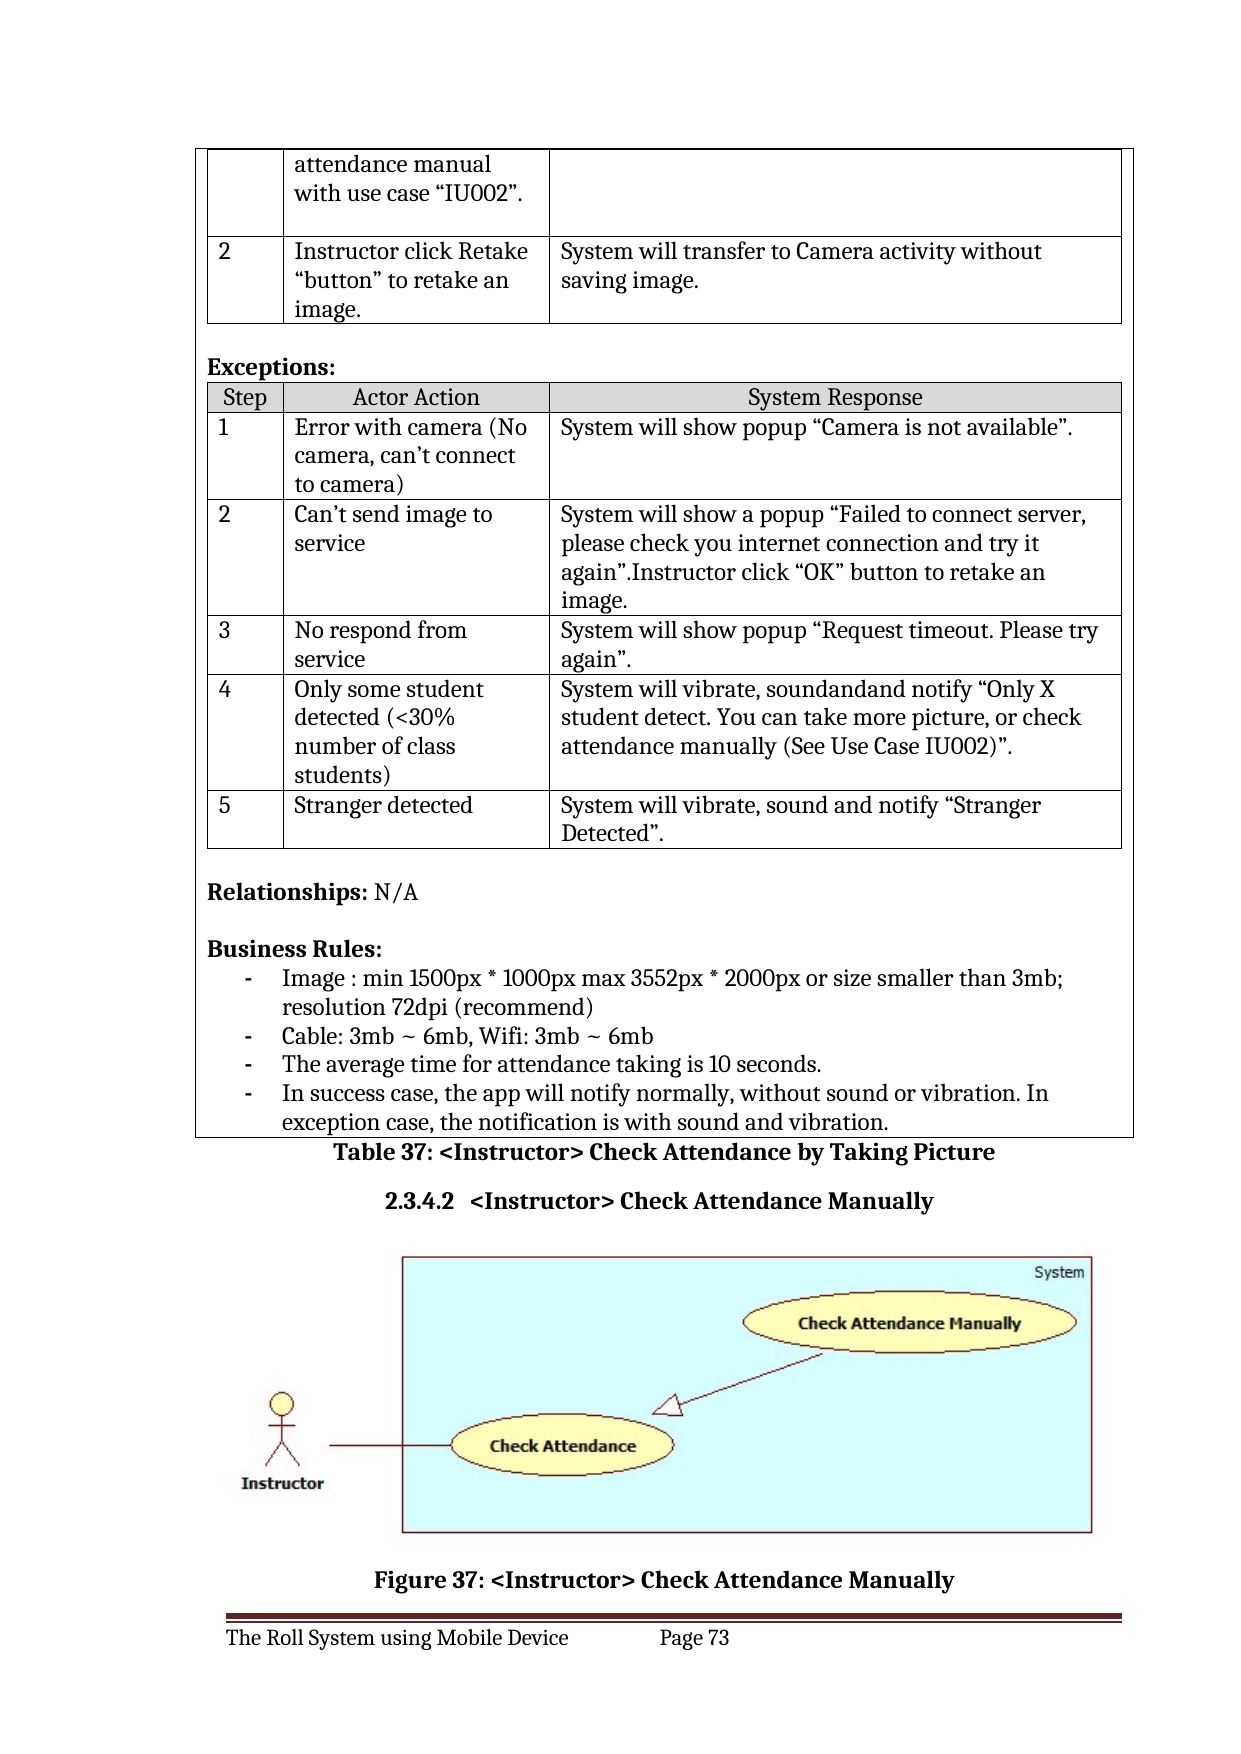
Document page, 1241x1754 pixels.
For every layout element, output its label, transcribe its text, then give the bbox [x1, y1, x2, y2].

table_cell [196, 149, 1133, 1137]
picture [206, 1228, 1121, 1562]
subtitle <Instructor> Check Attendance Manually [385, 1187, 1122, 1216]
